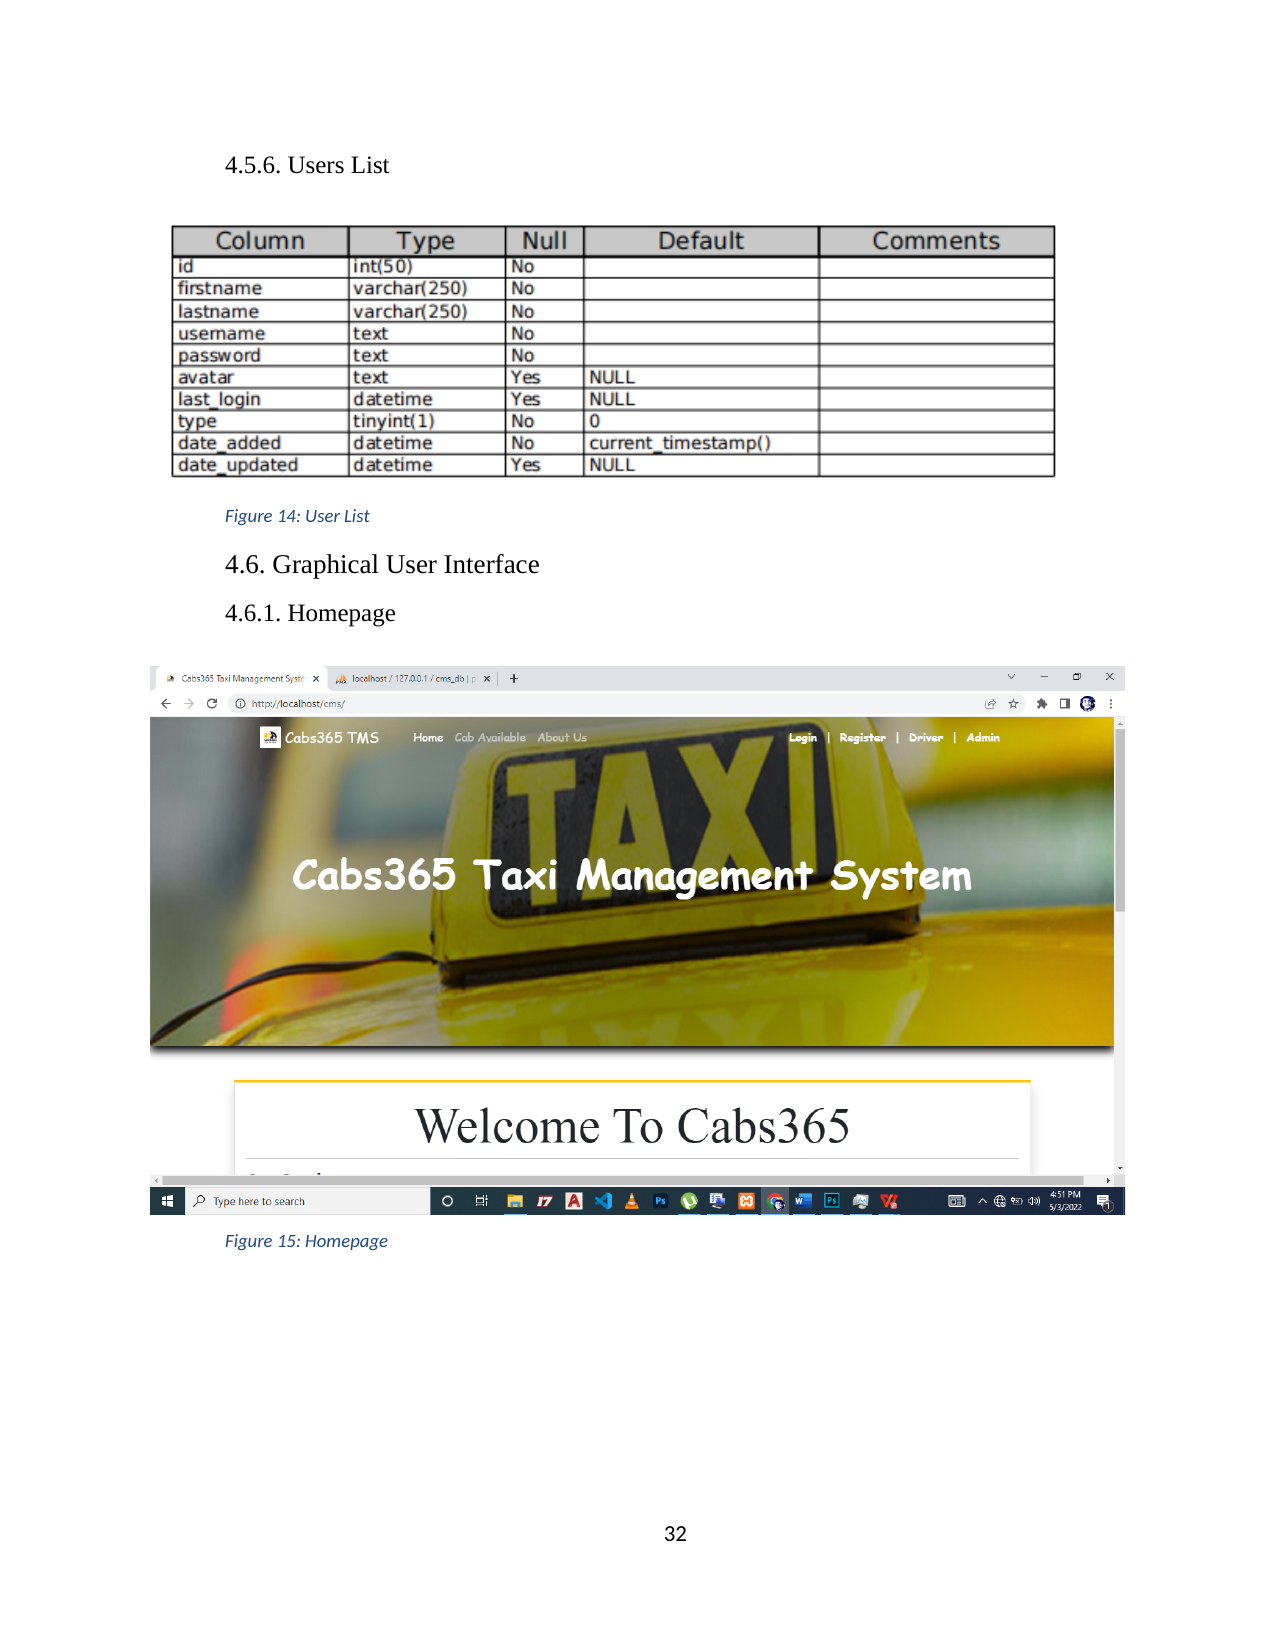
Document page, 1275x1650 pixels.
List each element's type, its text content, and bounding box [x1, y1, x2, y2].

subtitle 4.6.1. Homepage [225, 598, 1125, 627]
picture [150, 218, 1068, 490]
subtitle 4.6. Graphical User Interface [225, 548, 1125, 579]
text Figure 14: User List [225, 504, 1125, 527]
subtitle 4.5.6. Users List [225, 150, 1125, 179]
text Figure 15: Homepage [225, 1229, 1125, 1252]
picture [150, 666, 1125, 1215]
